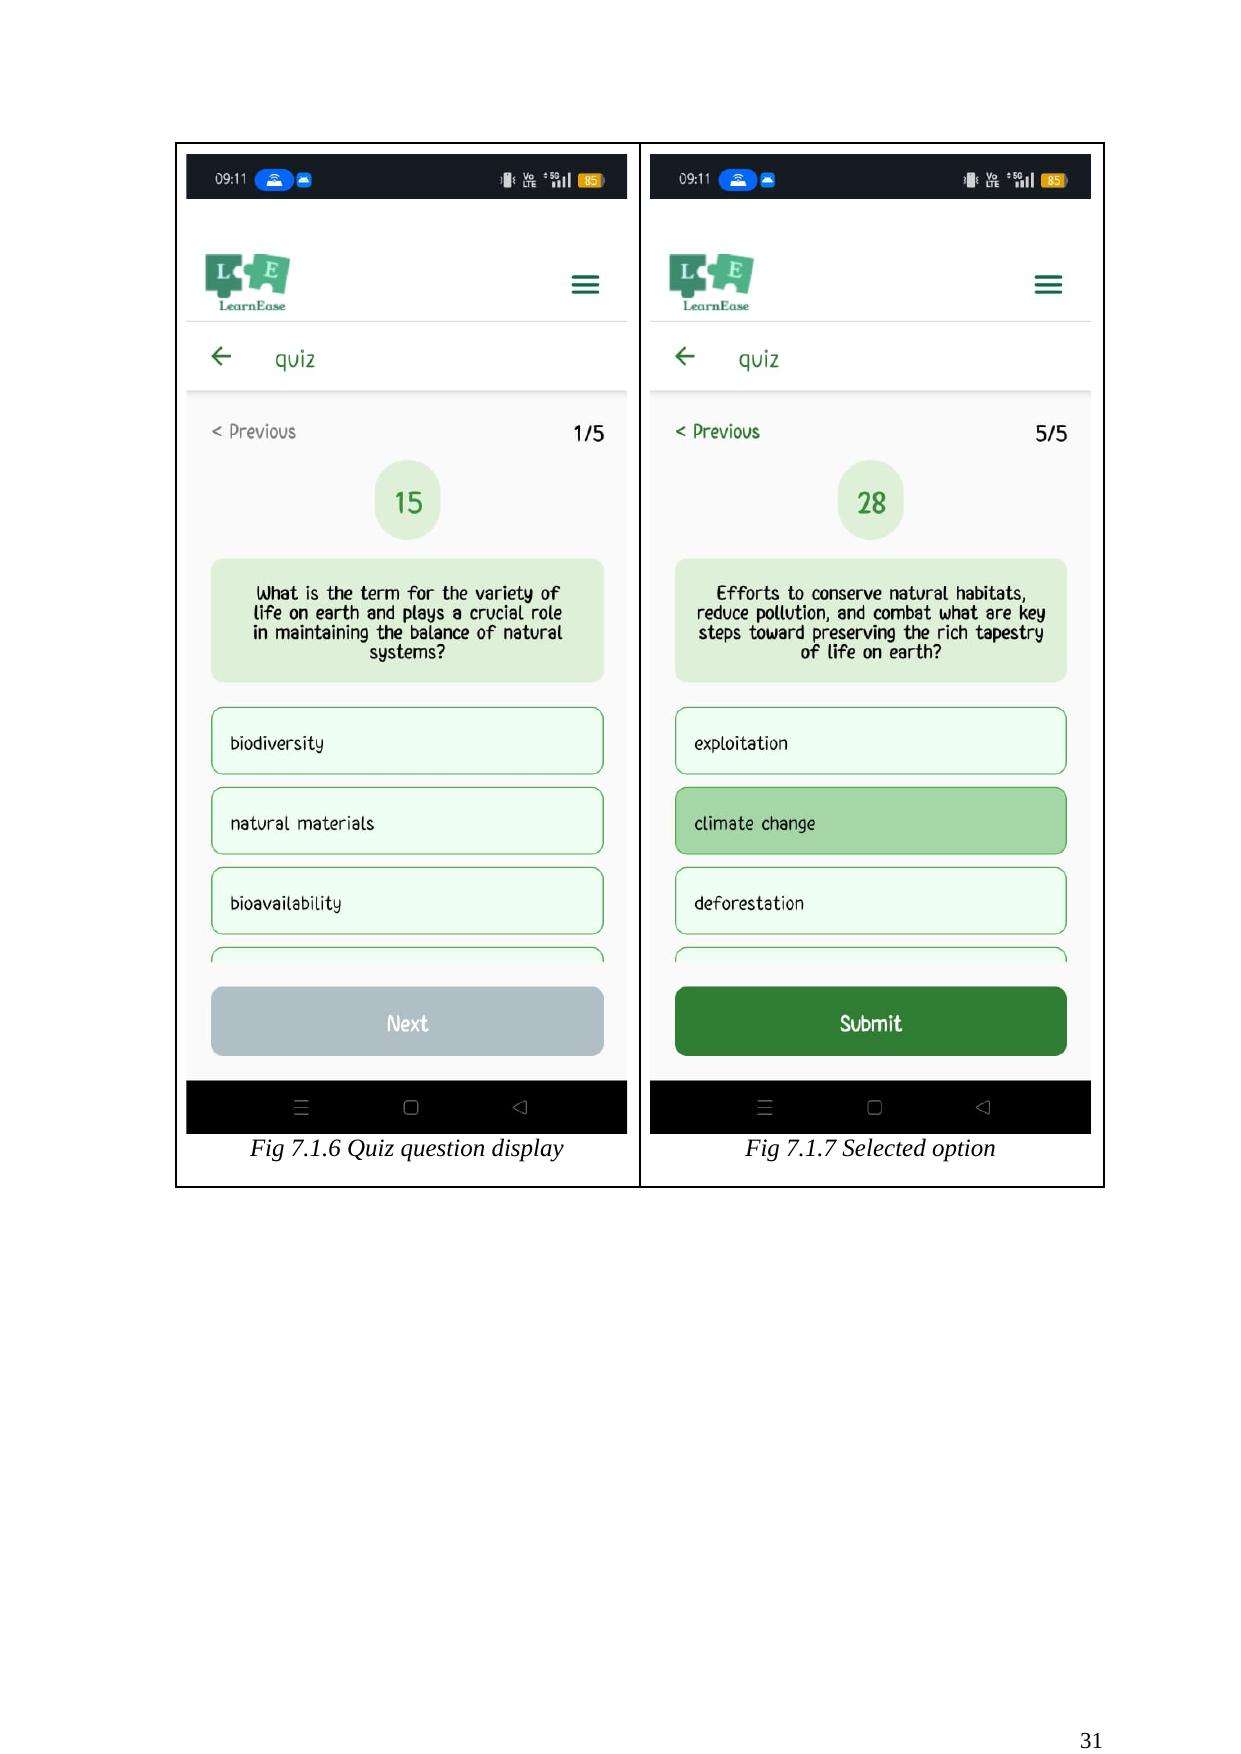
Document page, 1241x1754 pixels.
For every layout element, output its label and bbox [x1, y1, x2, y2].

picture [650, 154, 1091, 1134]
picture [186, 154, 628, 1134]
